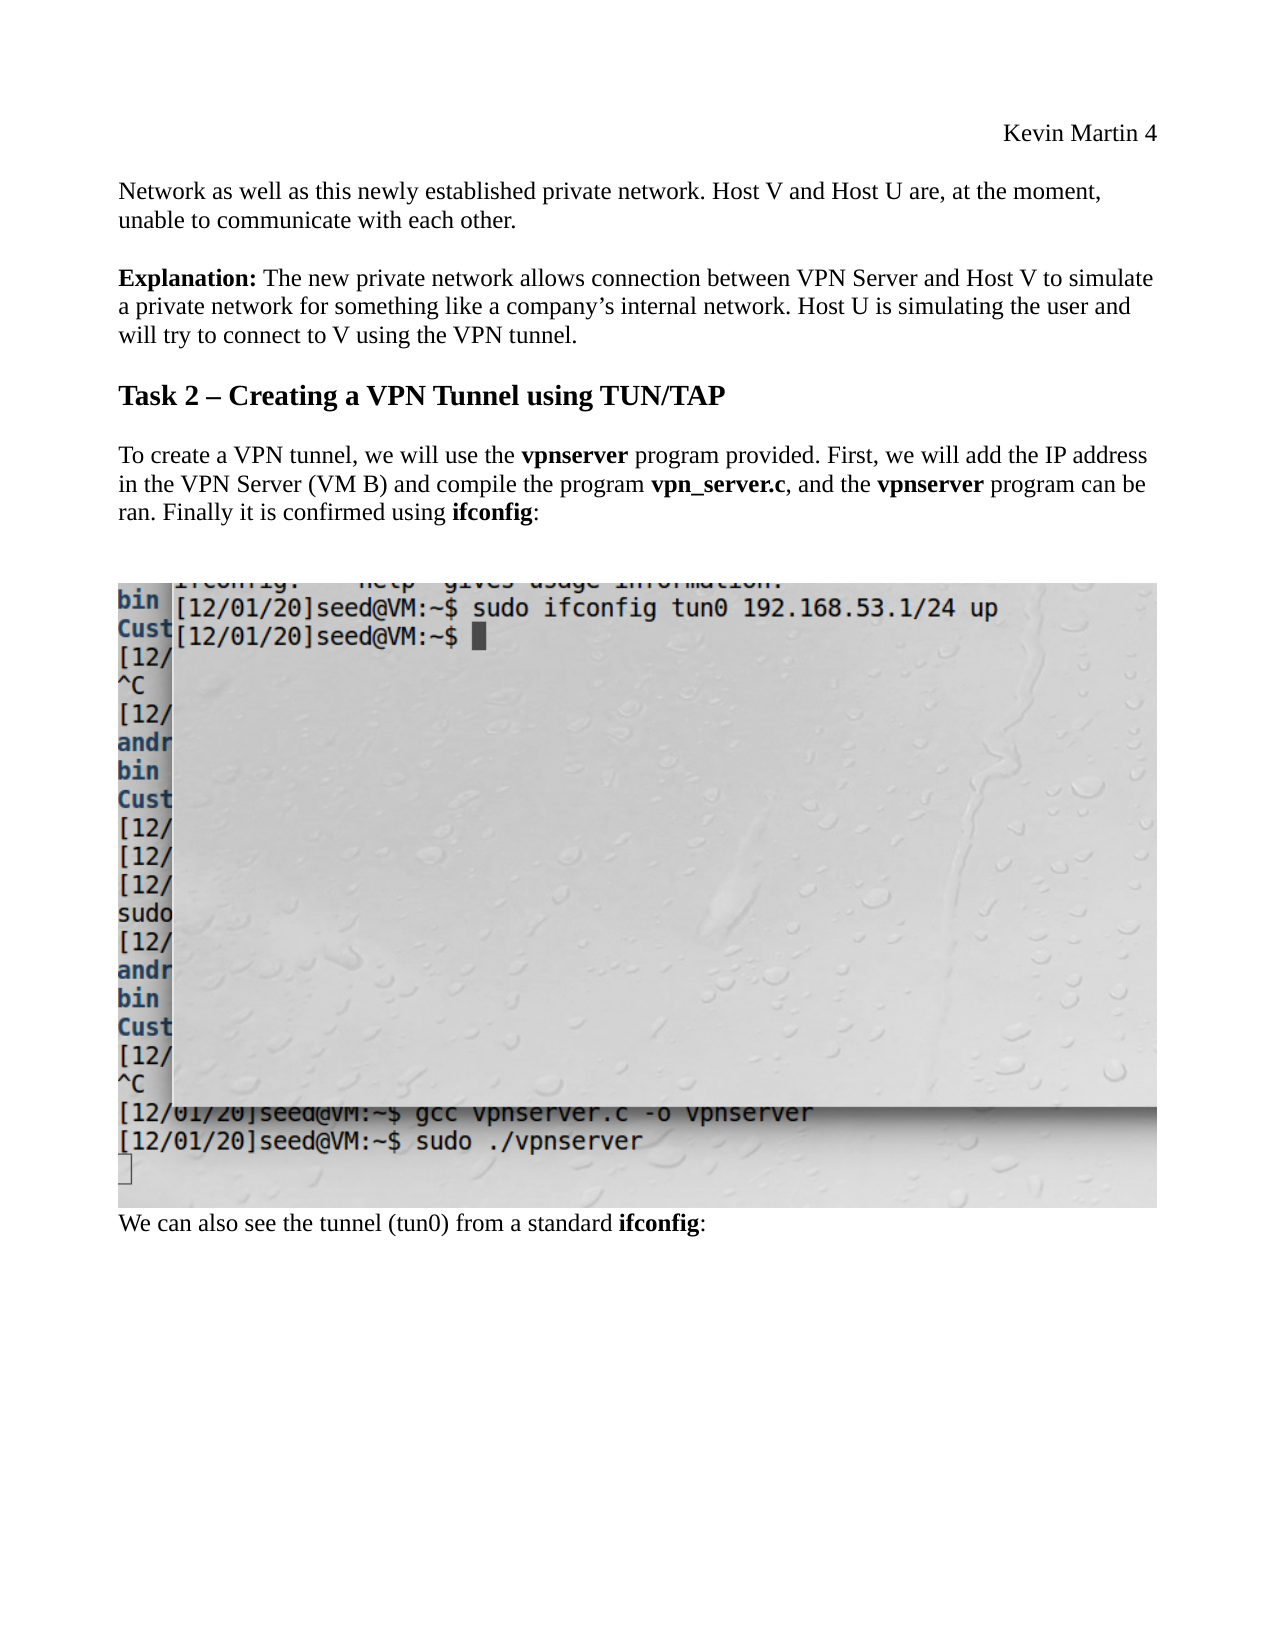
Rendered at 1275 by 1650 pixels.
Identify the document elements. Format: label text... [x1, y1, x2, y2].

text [118, 176, 1157, 234]
text To create a VPN tunnel, we will use the vpnserver program provided. First, we will add the IP address in the VPN Server (VM B) and compile the program vpn_server.c, and the vpnserver program can be ran. Finally it is confirmed using ifconfig: [118, 440, 1157, 526]
text Task 2 – Creating a VPN Tunnel using TUN/TAP [118, 378, 1157, 411]
text We can also see the tunnel (tun0) from a standard ifconfig: [118, 1208, 1157, 1236]
picture [118, 583, 1157, 1208]
text Explanation: The new private network allows connection between VPN Server and Host V to simulate a private network for something like a company’s internal network. Host U is simulating the user and will try to connect to V using the VPN tunnel. [118, 263, 1157, 349]
